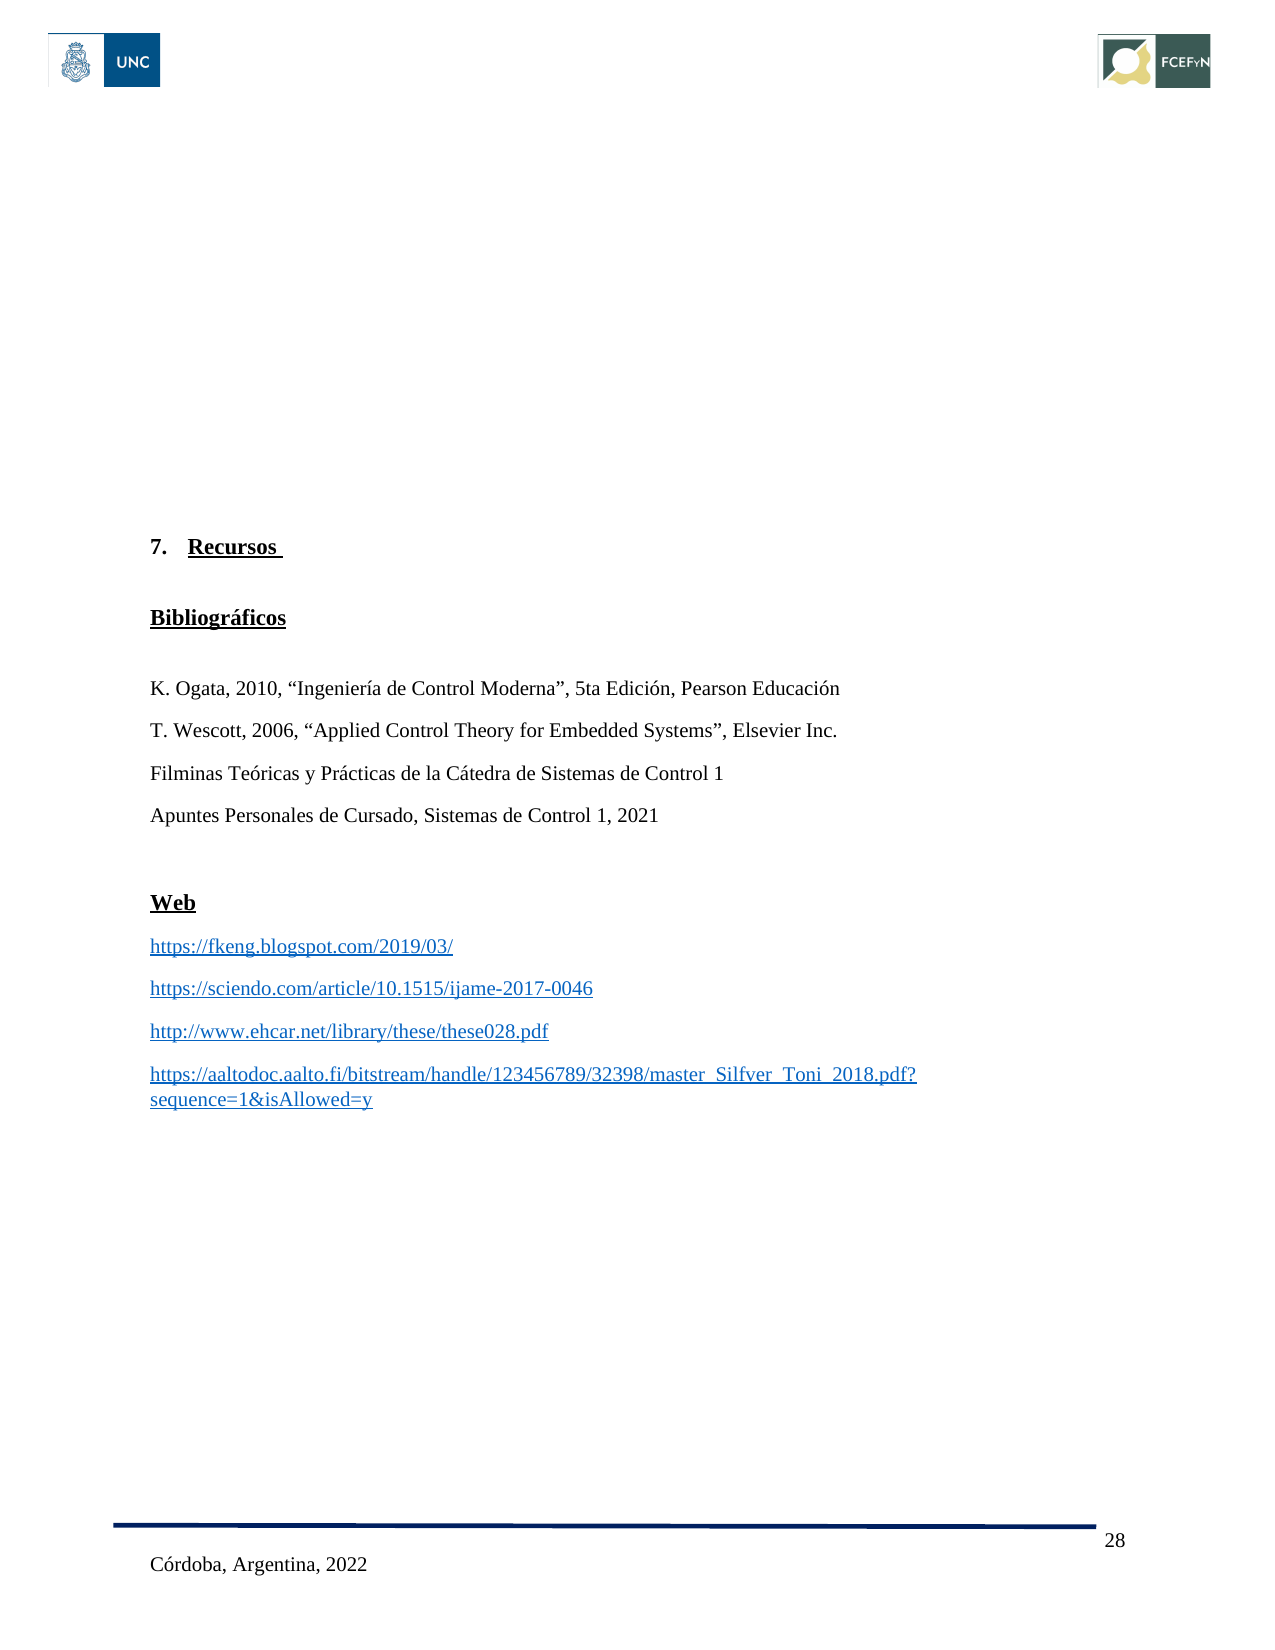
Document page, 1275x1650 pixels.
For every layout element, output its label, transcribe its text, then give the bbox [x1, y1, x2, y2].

picture [1097, 34, 1211, 88]
text T. Wescott, 2006, “Applied Control Theory for Embedded Systems”, Elsevier Inc. [150, 718, 1125, 742]
text Web [150, 888, 1125, 915]
text http://www.ehcar.net/library/these/these028.pdf [150, 1019, 1125, 1043]
subtitle Bibliográficos [150, 604, 1125, 631]
text K. Ogata, 2010, “Ingeniería de Control Moderna”, 5ta Edición, Pearson Educación [150, 676, 1125, 699]
text https://aaltodoc.aalto.fi/bitstream/handle/123456789/32398/master_Silfver_Toni_2018.pdf?sequence=1&isAllowed=y [150, 1061, 1125, 1111]
text Apuntes Personales de Cursado, Sistemas de Control 1, 2021 [150, 803, 1125, 827]
text https://fkeng.blogspot.com/2019/03/ [150, 934, 1125, 958]
picture [47, 33, 160, 87]
text Filminas Teóricas y Prácticas de la Cátedra de Sistemas de Control 1 [150, 761, 1125, 785]
subtitle Recursos [150, 533, 1125, 560]
text https://sciendo.com/article/10.1515/ijame-2017-0046 [150, 976, 1125, 1000]
